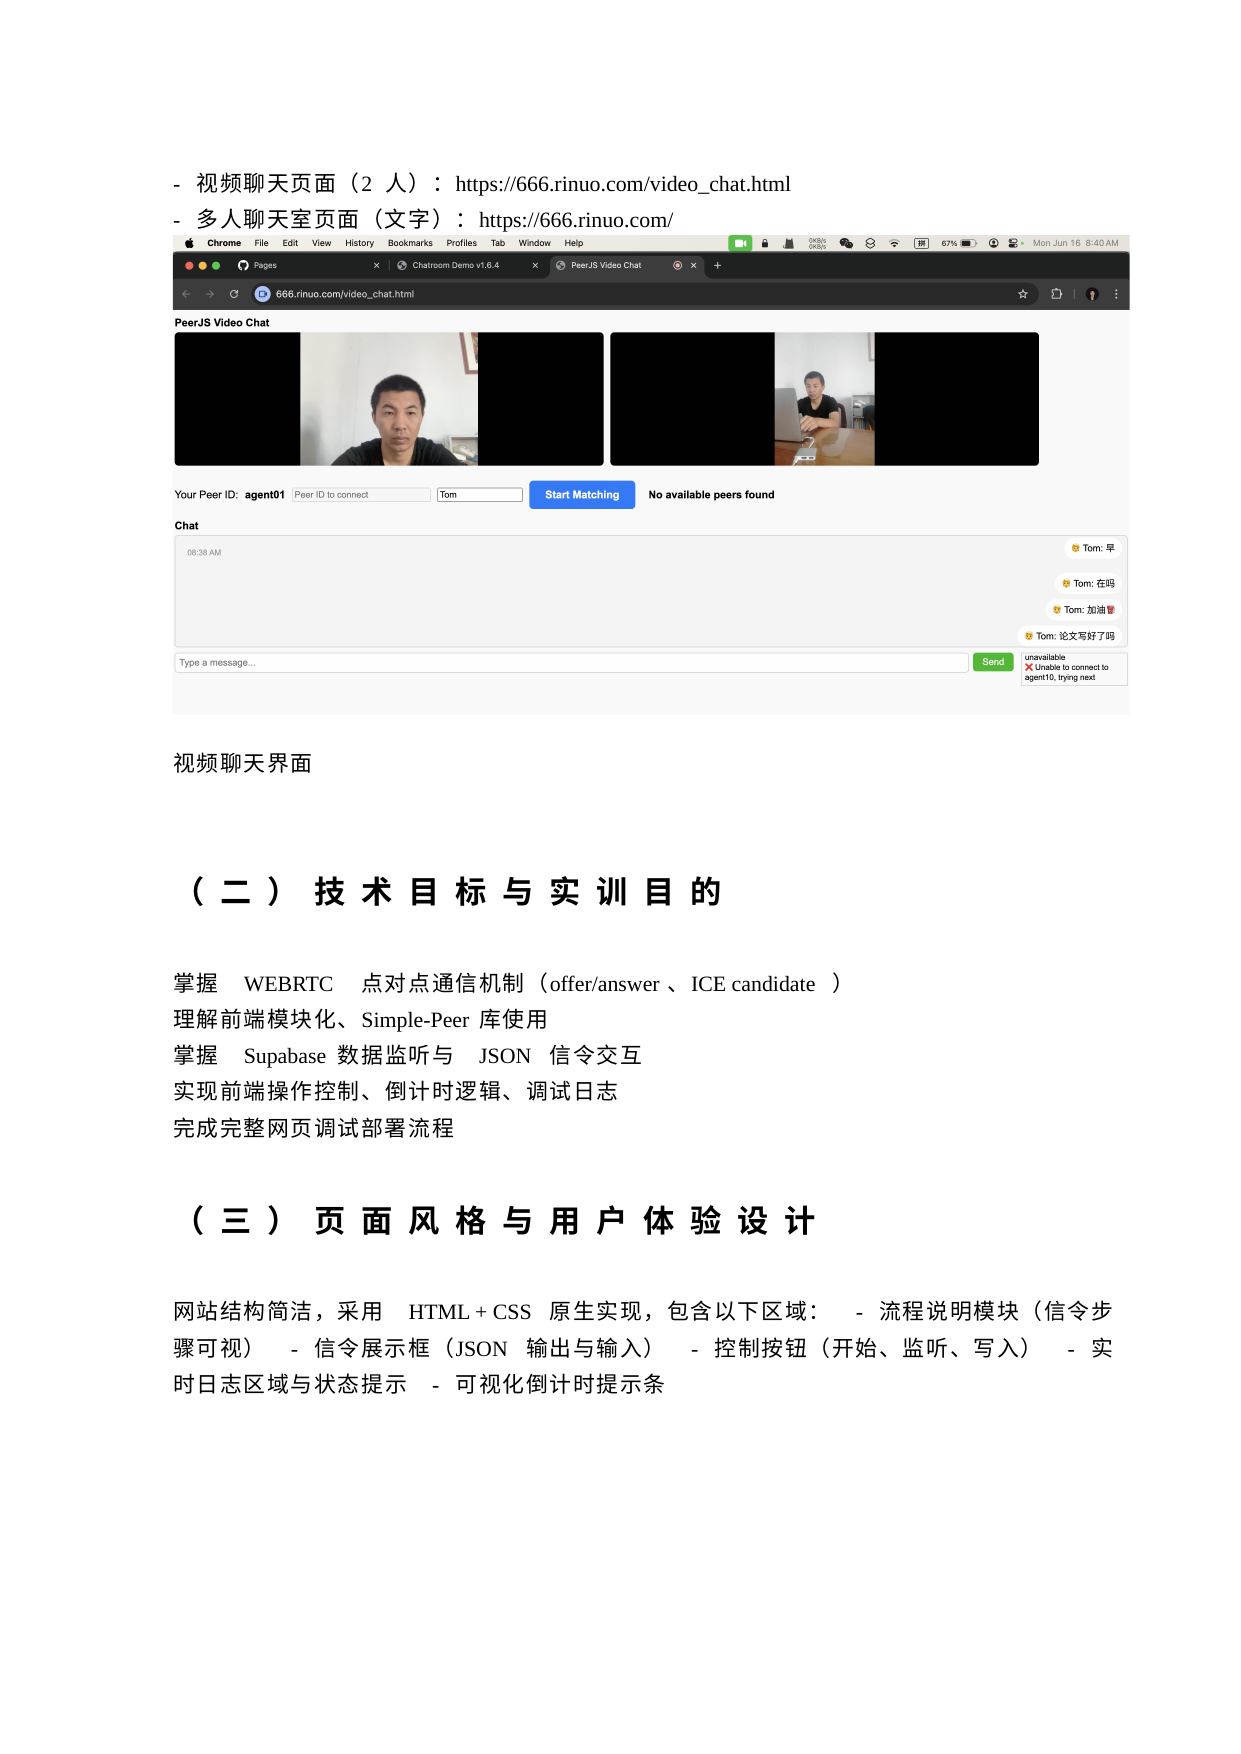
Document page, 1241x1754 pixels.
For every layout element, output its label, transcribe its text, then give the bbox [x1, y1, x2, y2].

picture [172, 235, 1130, 715]
subtitle （二）技术目标与实训目的 [173, 853, 1114, 926]
subtitle （三）页面风格与用户体验设计 [173, 1182, 1114, 1254]
